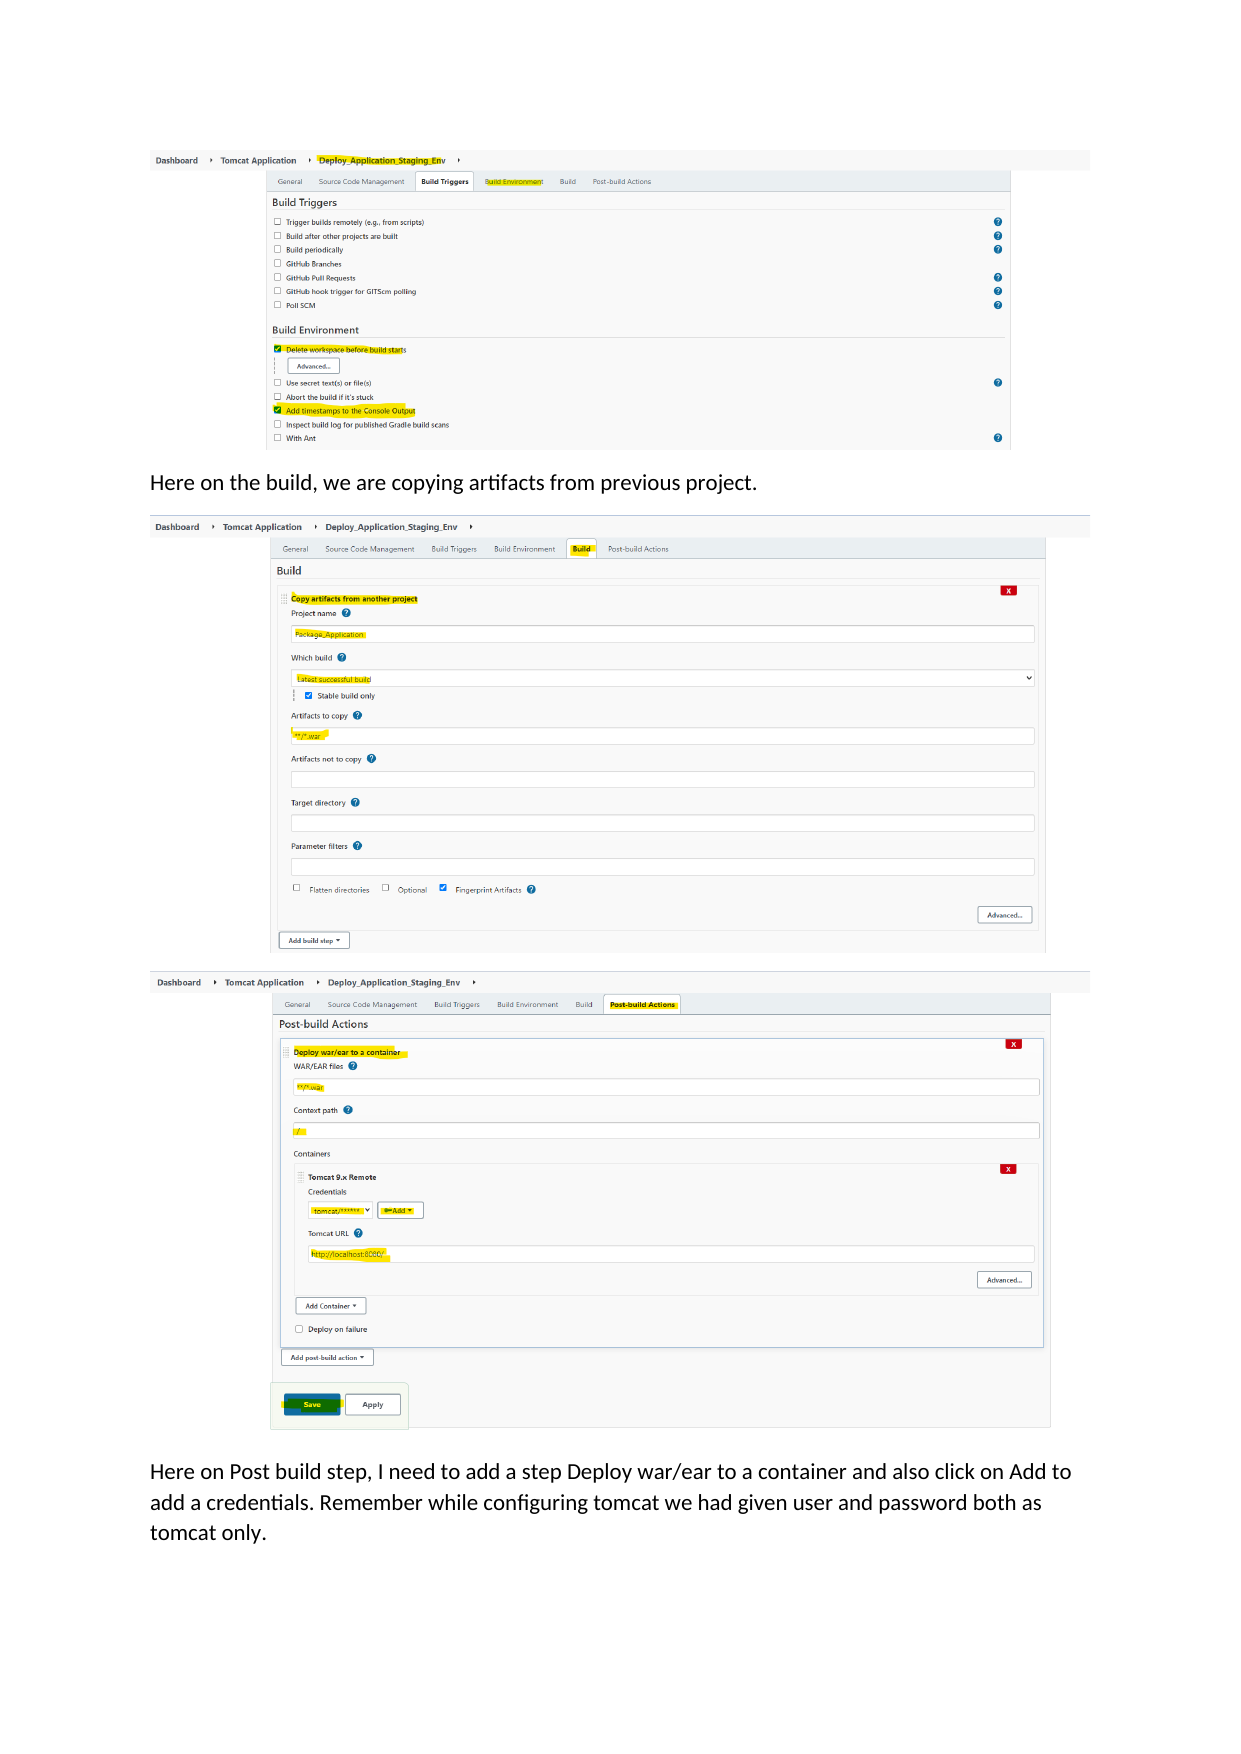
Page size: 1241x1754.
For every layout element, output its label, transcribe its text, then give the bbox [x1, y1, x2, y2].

picture [150, 150, 1091, 450]
text Here on Post build step, I need to add a step Deploy war/ear to a container and also click on Add to add a credentials. Remember while configuring tomcat we had given user and password both as tomcat only. [150, 1457, 1090, 1546]
picture [150, 971, 1091, 1439]
text Here on the build, we are copying artifacts from previous project. [150, 468, 1090, 496]
picture [150, 515, 1091, 953]
